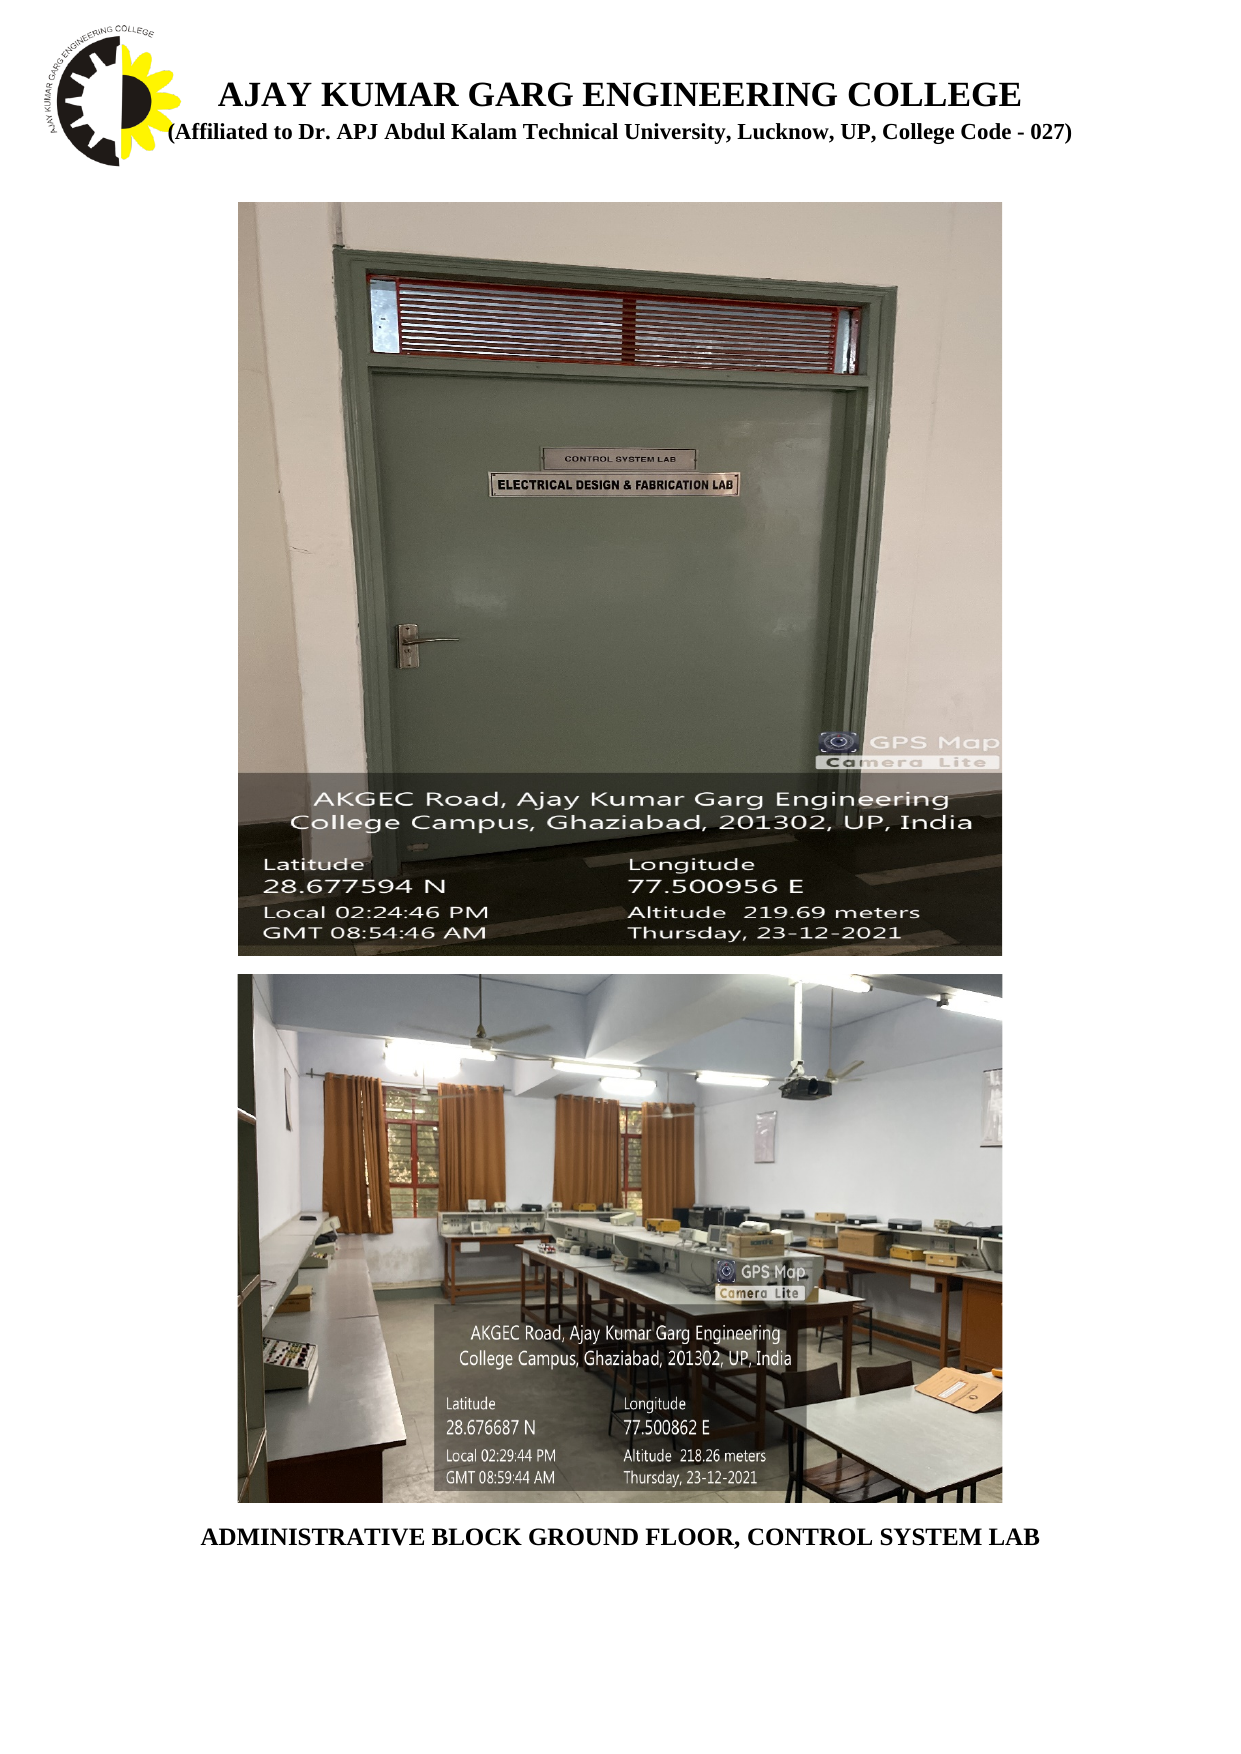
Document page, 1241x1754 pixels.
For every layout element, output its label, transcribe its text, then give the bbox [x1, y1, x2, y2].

picture [237, 974, 1003, 1503]
picture [44, 25, 188, 168]
picture [238, 202, 1003, 956]
text ADMINISTRATIVE BLOCK GROUND FLOOR, CONTROL SYSTEM LAB [150, 1522, 1090, 1550]
